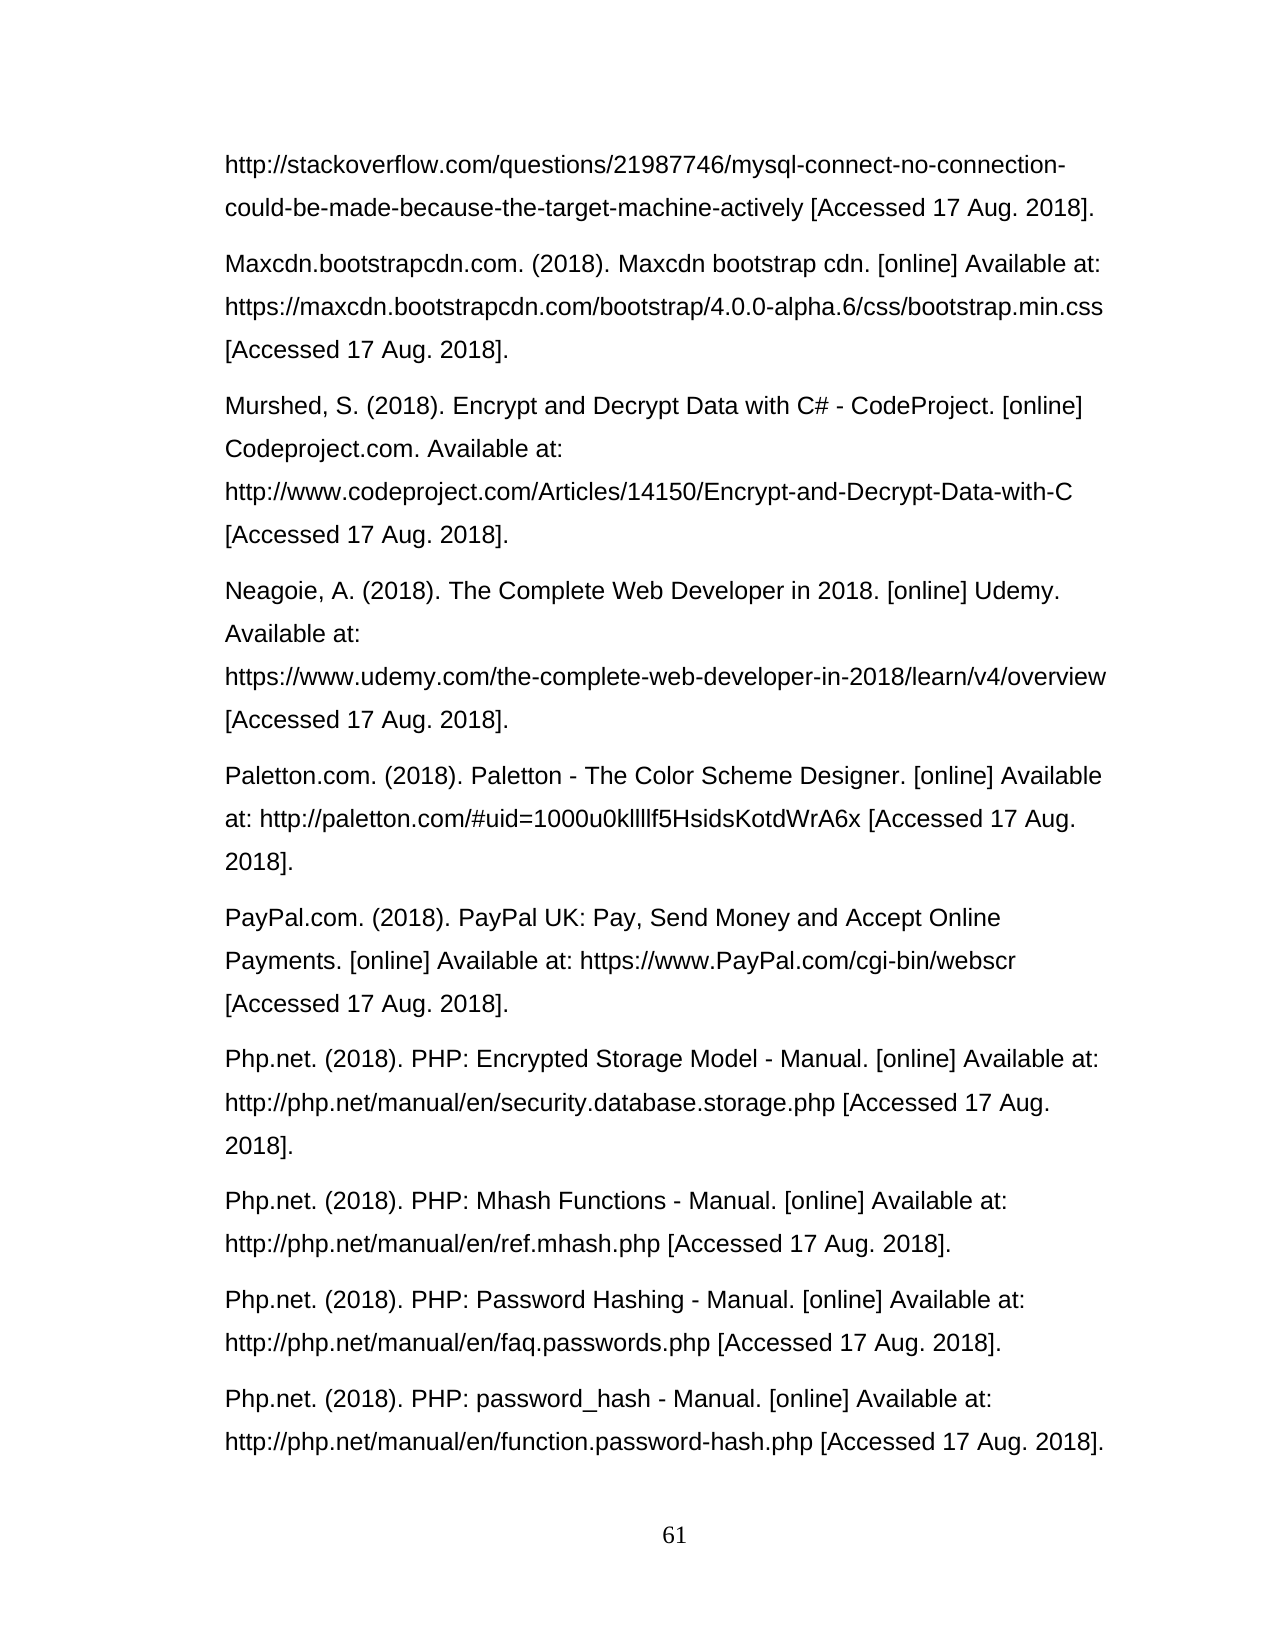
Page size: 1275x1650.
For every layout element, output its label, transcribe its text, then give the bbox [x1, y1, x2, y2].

text Paletton.com. (2018). Paletton - The Color Scheme Designer. [online] Available at: http://paletton.com/#uid=1000u0kllllf5HsidsKotdWrA6x [Accessed 17 Aug. 2018]. [224, 761, 1125, 876]
text Maxcdn.bootstrapcdn.com. (2018). Maxcdn bootstrap cdn. [online] Available at: https://maxcdn.bootstrapcdn.com/bootstrap/4.0.0-alpha.6/css/bootstrap.min.css [Accessed 17 Aug. 2018]. [224, 249, 1125, 364]
text Murshed, S. (2018). Encrypt and Decrypt Data with C# - CodeProject. [online] Codeproject.com. Available at: http://www.codeproject.com/Articles/14150/Encrypt-and-Decrypt-Data-with-C [Accessed 17 Aug. 2018]. [224, 391, 1125, 549]
text Neagoie, A. (2018). The Complete Web Developer in 2018. [online] Udemy. Available at: https://www.udemy.com/the-complete-web-developer-in-2018/learn/v4/overview [Accessed 17 Aug. 2018]. [224, 576, 1125, 734]
text Php.net. (2018). PHP: password_hash - Manual. [online] Available at: http://php.net/manual/en/function.password-hash.php [Accessed 17 Aug. 2018]. [224, 1384, 1125, 1456]
text Php.net. (2018). PHP: Mhash Functions - Manual. [online] Available at: http://php.net/manual/en/ref.mhash.php [Accessed 17 Aug. 2018]. [224, 1186, 1125, 1258]
text Php.net. (2018). PHP: Password Hashing - Manual. [online] Available at: http://php.net/manual/en/faq.passwords.php [Accessed 17 Aug. 2018]. [224, 1285, 1125, 1357]
text Php.net. (2018). PHP: Encrypted Storage Model - Manual. [online] Available at: http://php.net/manual/en/security.database.storage.php [Accessed 17 Aug. 2018]. [224, 1044, 1125, 1159]
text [224, 150, 1125, 222]
text PayPal.com. (2018). PayPal UK: Pay, Send Money and Accept Online Payments. [online] Available at: https://www.PayPal.com/cgi-bin/webscr [Accessed 17 Aug. 2018]. [224, 902, 1125, 1017]
